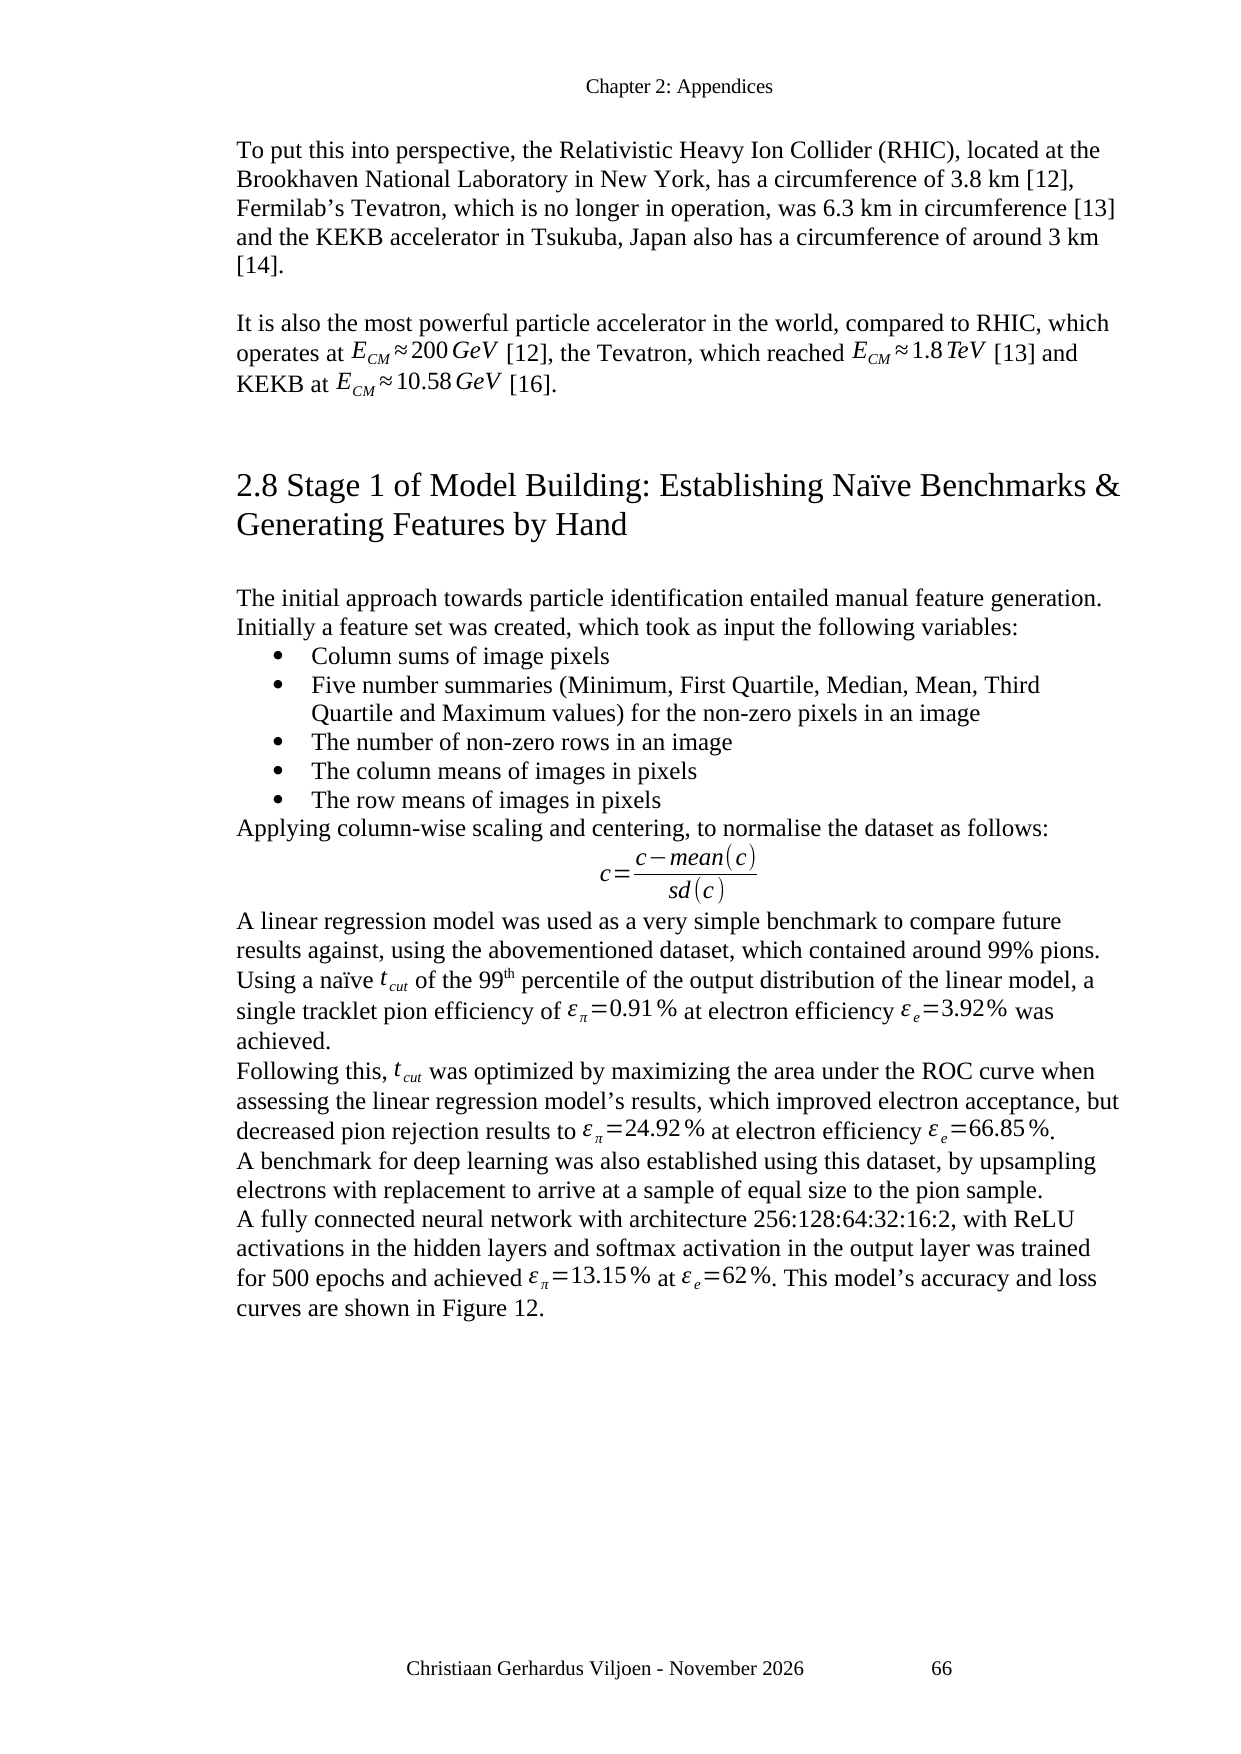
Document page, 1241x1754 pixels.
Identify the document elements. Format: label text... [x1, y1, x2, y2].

list The number of non-zero rows in an image [274, 727, 1122, 756]
text Using a naïve of the 99th percentile of the output distribution of the linear model, a single tracklet pion efficiency of at electron efficiency was achieved. [236, 963, 1122, 1055]
list The row means of images in pixels [274, 785, 1122, 813]
text The initial approach towards particle identification entailed manual feature generation. Initially a feature set was created, which took as input the following variables: [236, 583, 1122, 641]
text Following this, was optimized by maximizing the area under the ROC curve when assessing the linear regression model’s results, which improved electron acceptance, but decreased pion rejection results to at electron efficiency . [236, 1055, 1122, 1146]
subtitle Stage 1 of Model Building: Establishing Naïve Benchmarks & Generating Features by Hand [236, 466, 1122, 542]
text It is also the most powerful particle accelerator in the world, compared to RHIC, which operates at , the Tevatron, which reached and KEKB at . [236, 308, 1122, 399]
text A benchmark for deep learning was also established using this dataset, by upsampling electrons with replacement to arrive at a sample of equal size to the pion sample. [236, 1146, 1122, 1204]
list Five number summaries (Minimum, First Quartile, Median, Mean, Third Quartile and Maximum values) for the non-zero pixels in an image [274, 670, 1122, 727]
text To put this into perspective, the Relativistic Heavy Ion Collider (RHIC), located at the Brookhaven National Laboratory in New York, has a circumference of 3.8 km , Fermilab’s Tevatron, which is no longer in operation, was 6.3 km in circumference and the KEKB accelerator in Tsukuba, Japan also has a circumference of around 3 km . [236, 135, 1122, 279]
list Column sums of image pixels [274, 641, 1122, 670]
text Applying column-wise scaling and centering, to normalise the dataset as follows: [236, 813, 1122, 842]
list The column means of images in pixels [274, 756, 1122, 785]
text A linear regression model was used as a very simple benchmark to compare future results against, using the abovementioned dataset, which contained around 99% pions. [236, 906, 1122, 963]
